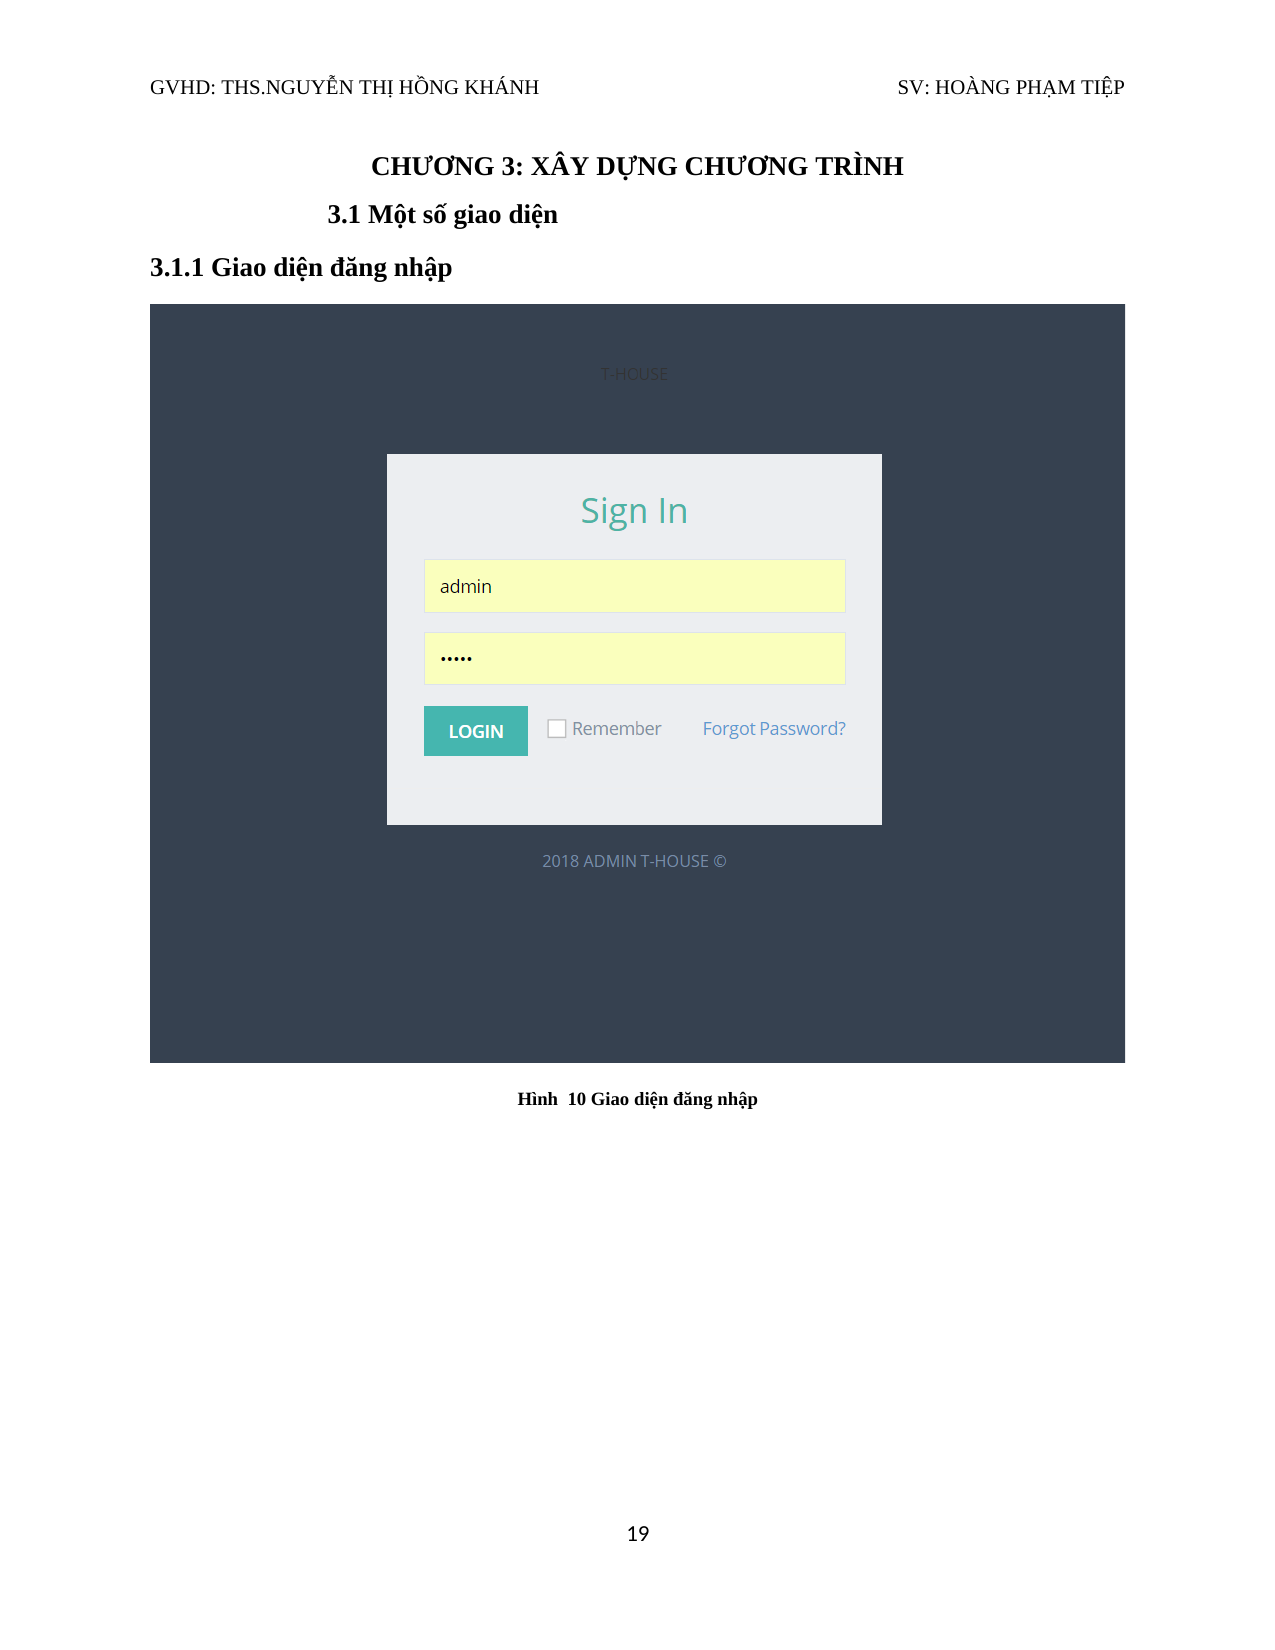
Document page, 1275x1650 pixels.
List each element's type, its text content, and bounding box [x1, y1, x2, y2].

picture [150, 304, 1125, 1063]
subtitle 3.1.1 Giao diện đăng nhập [150, 251, 1125, 282]
subtitle CHƯƠNG 3: XÂY DỰNG CHƯƠNG TRÌNH [150, 150, 1125, 181]
text Hình 10 Giao diện đăng nhập [150, 1088, 1125, 1109]
subtitle 3.1 Một số giao diện [327, 198, 1125, 229]
